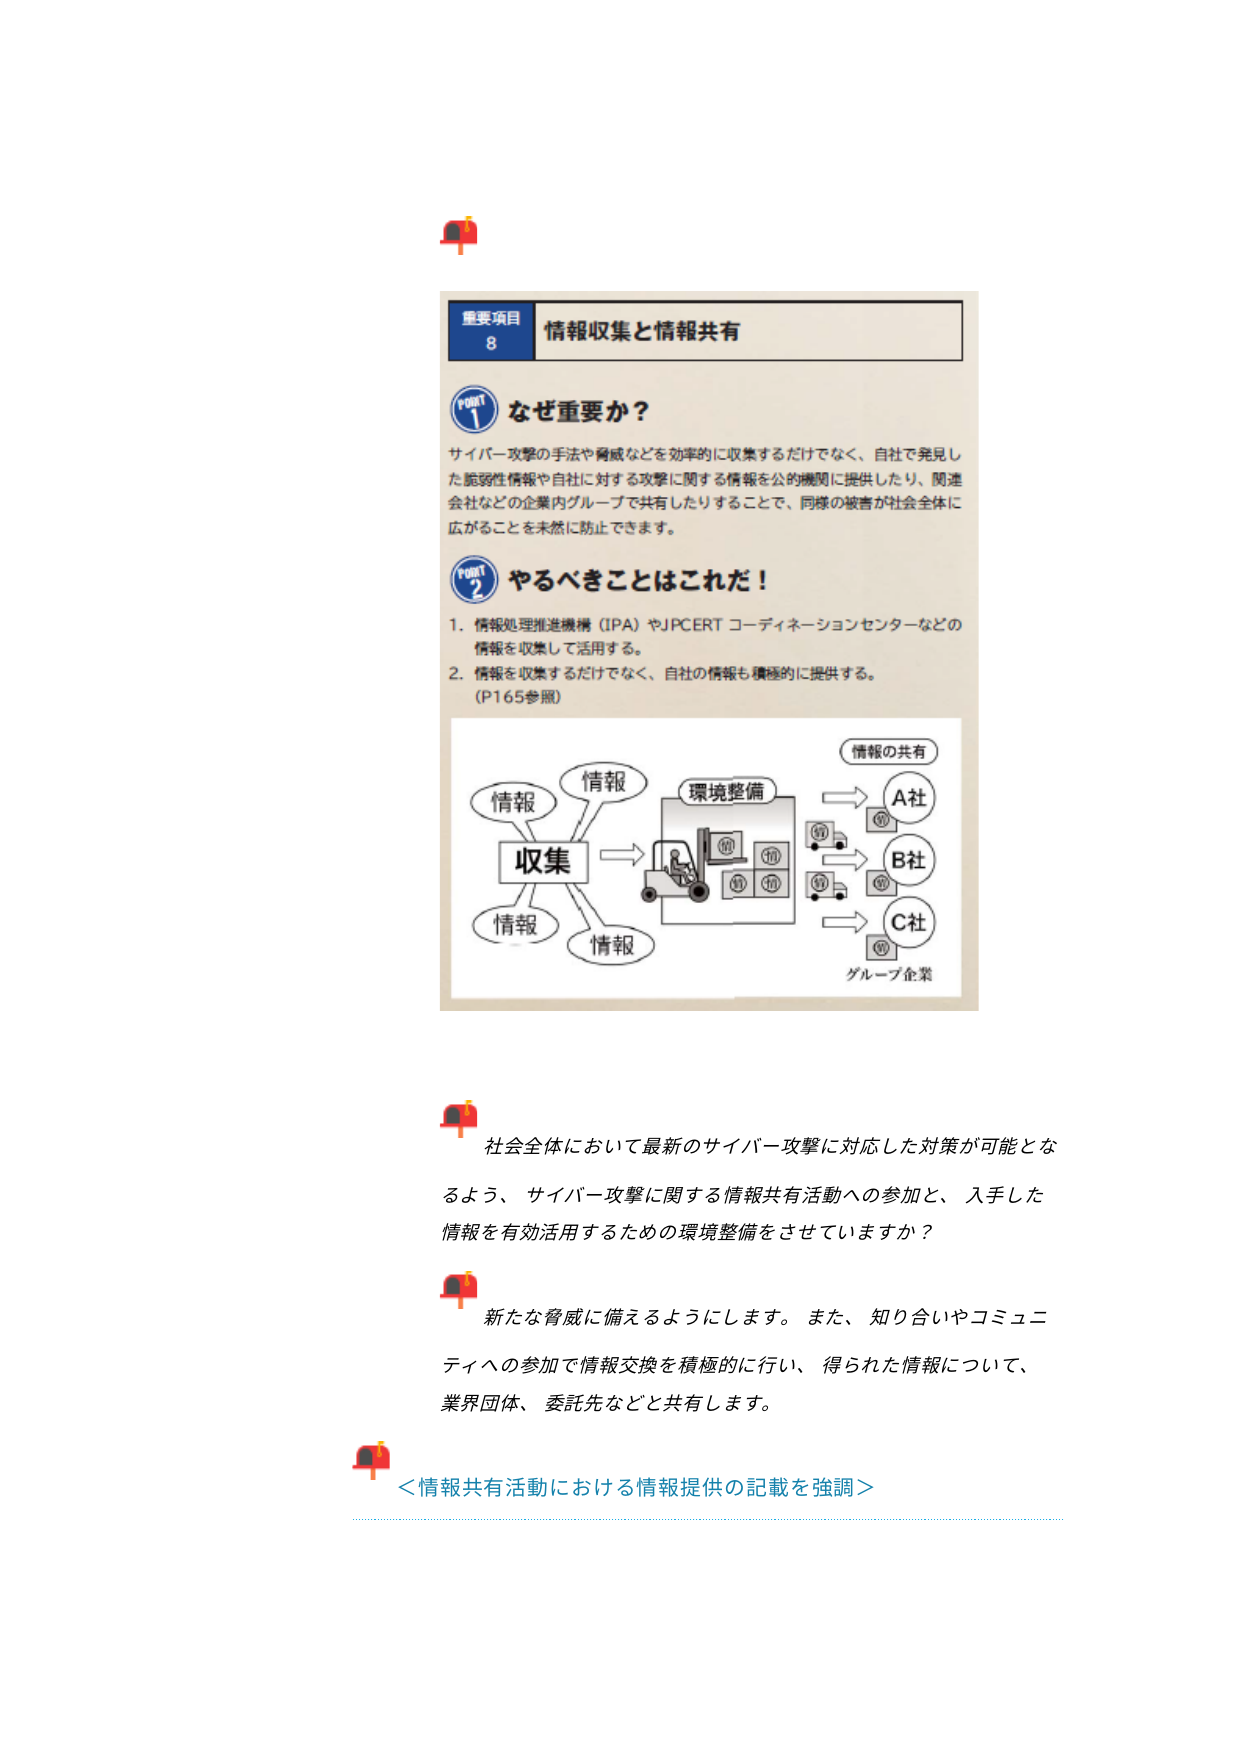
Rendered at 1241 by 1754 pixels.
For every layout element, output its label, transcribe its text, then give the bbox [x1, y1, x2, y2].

picture [352, 1441, 390, 1480]
text ＜情報共有活動における情報提供の記載を強調＞ [352, 1442, 1063, 1520]
picture [439, 1271, 478, 1309]
text 新たな脅威に備えるようにします。 また、 知り合いやコミュニティへの参加で情報交換を積極的に行い、 得られた情報について、 業界団体、 委託先などと共有します。 [440, 1271, 1063, 1421]
picture [439, 216, 478, 255]
picture [439, 291, 979, 1011]
text 社会全体において最新のサイバー攻撃に対応した対策が可能となるよう、 サイバー攻撃に関する情報共有活動への参加と、 入手した情報を有効活用するための環境整備をさせていますか？ [440, 1100, 1063, 1250]
picture [439, 1100, 478, 1138]
